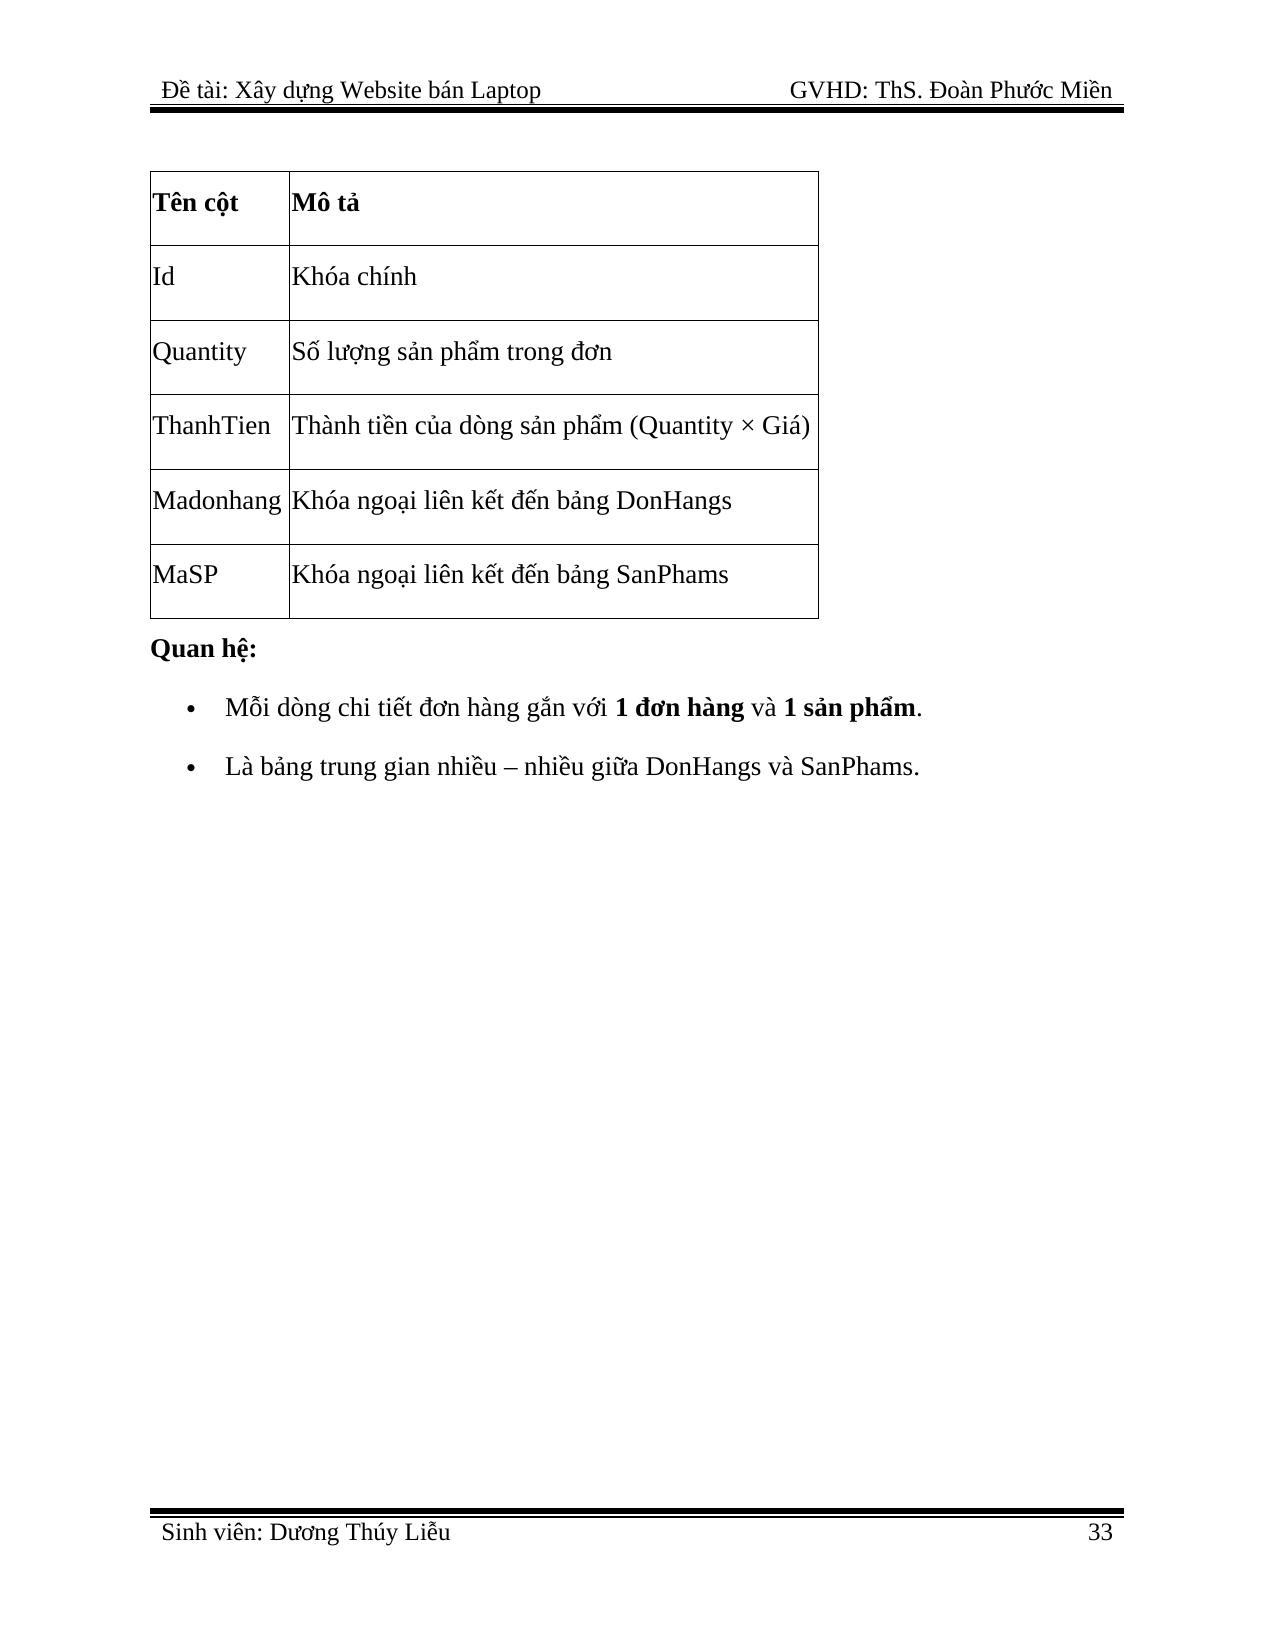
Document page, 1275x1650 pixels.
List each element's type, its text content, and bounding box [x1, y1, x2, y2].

table_header Tên cột [151, 172, 289, 245]
table_cell Id [151, 246, 289, 320]
list Là bảng trung gian nhiều – nhiều giữa DonHangs và SanPhams. [187, 750, 1125, 781]
table_cell MaSP [151, 545, 289, 618]
list Mỗi dòng chi tiết đơn hàng gắn với 1 đơn hàng và 1 sản phẩm. [187, 691, 1125, 722]
table_cell ThanhTien [151, 395, 289, 469]
table_cell Quantity [151, 321, 289, 394]
table_cell Số lượng sản phẩm trong đơn [290, 321, 818, 394]
table_header Mô tả [290, 172, 818, 245]
table_cell Khóa chính [290, 246, 818, 320]
table_cell Khóa ngoại liên kết đến bảng SanPhams [290, 545, 818, 618]
table_cell Madonhang [151, 470, 289, 543]
text Quan hệ: [150, 632, 1125, 663]
table_cell Thành tiền của dòng sản phẩm (Quantity × Giá) [290, 395, 818, 469]
table_cell Khóa ngoại liên kết đến bảng DonHangs [290, 470, 818, 543]
